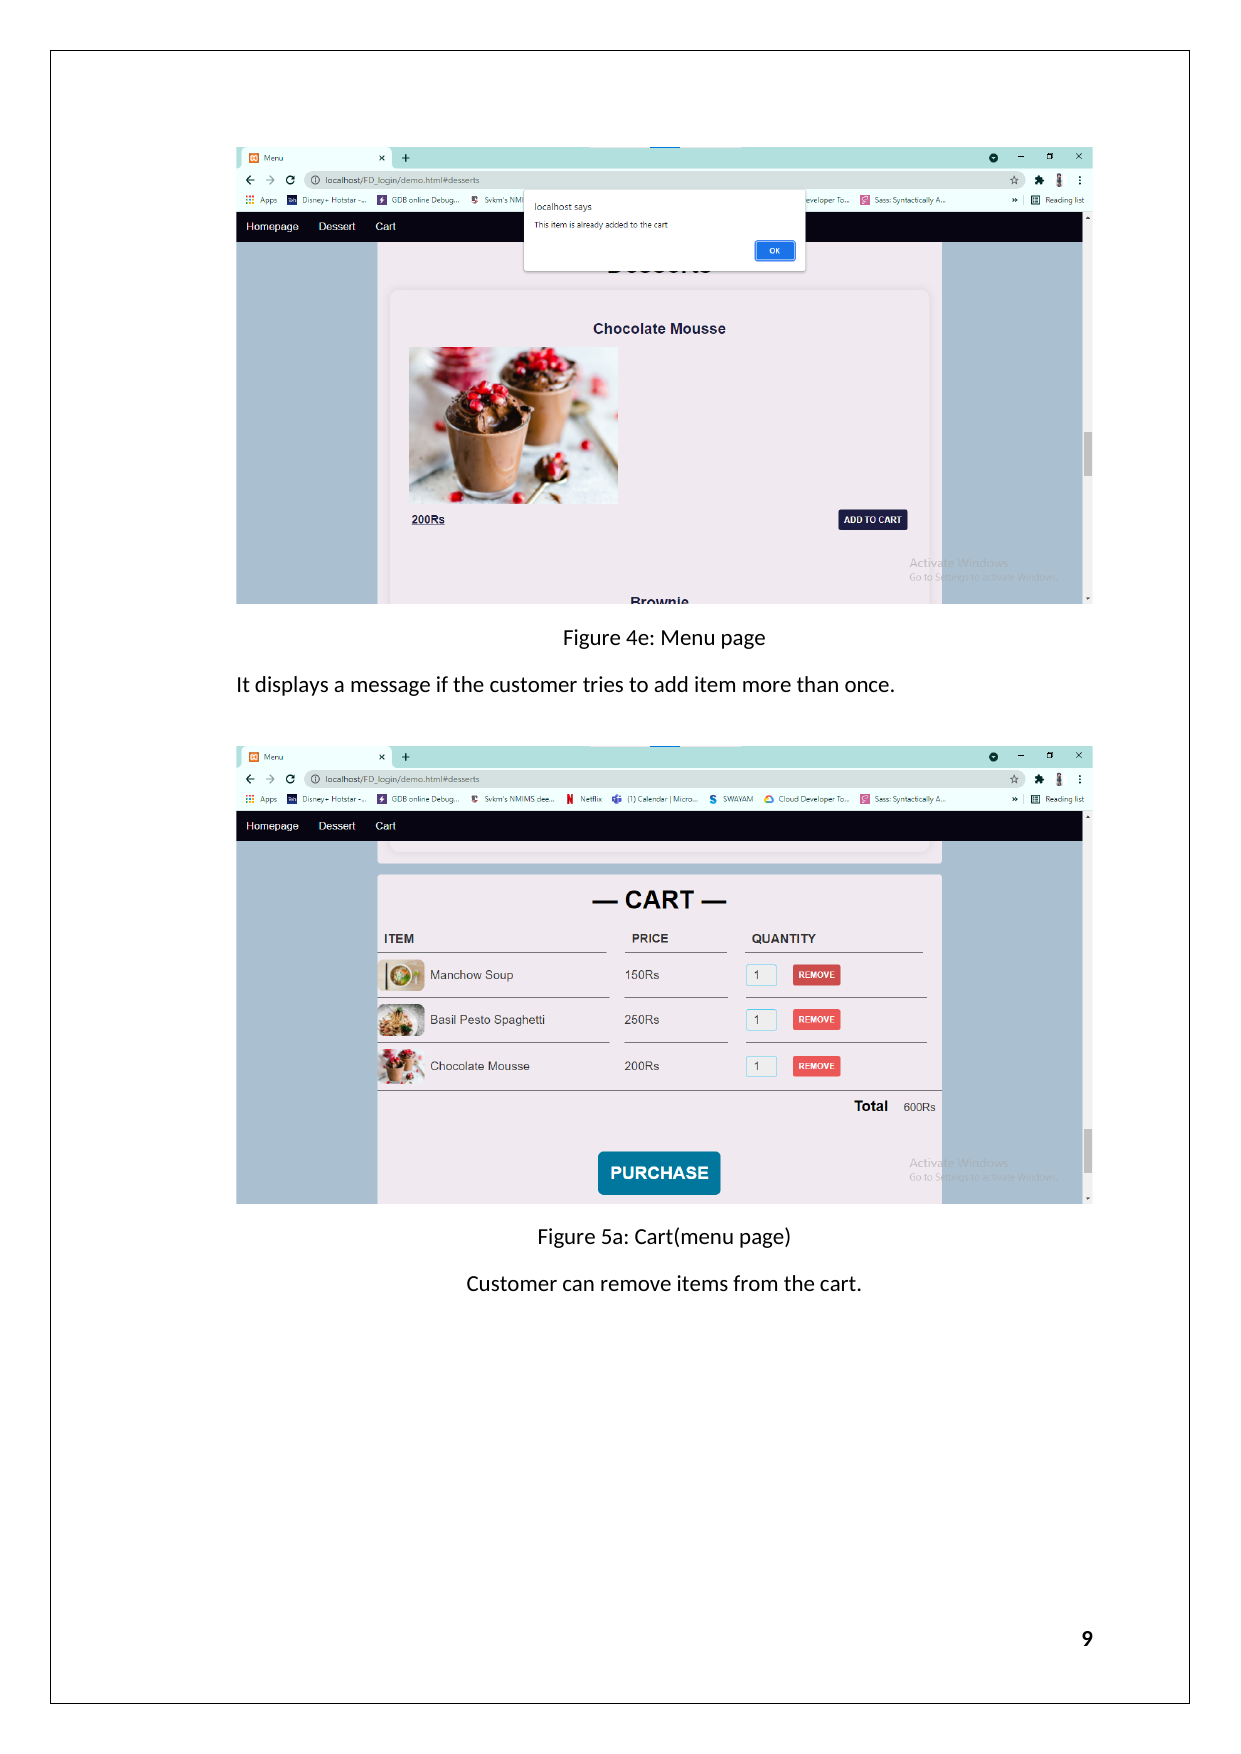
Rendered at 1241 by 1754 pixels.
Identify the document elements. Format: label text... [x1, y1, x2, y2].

text Figure 4e: Menu page [236, 623, 1093, 651]
text It displays a message if the customer tries to add item more than once. [236, 670, 1093, 698]
text Figure 5a: Cart(menu page) [236, 1222, 1093, 1250]
picture [236, 147, 1093, 604]
picture [236, 746, 1093, 1204]
text Customer can remove items from the cart. [236, 1269, 1093, 1297]
